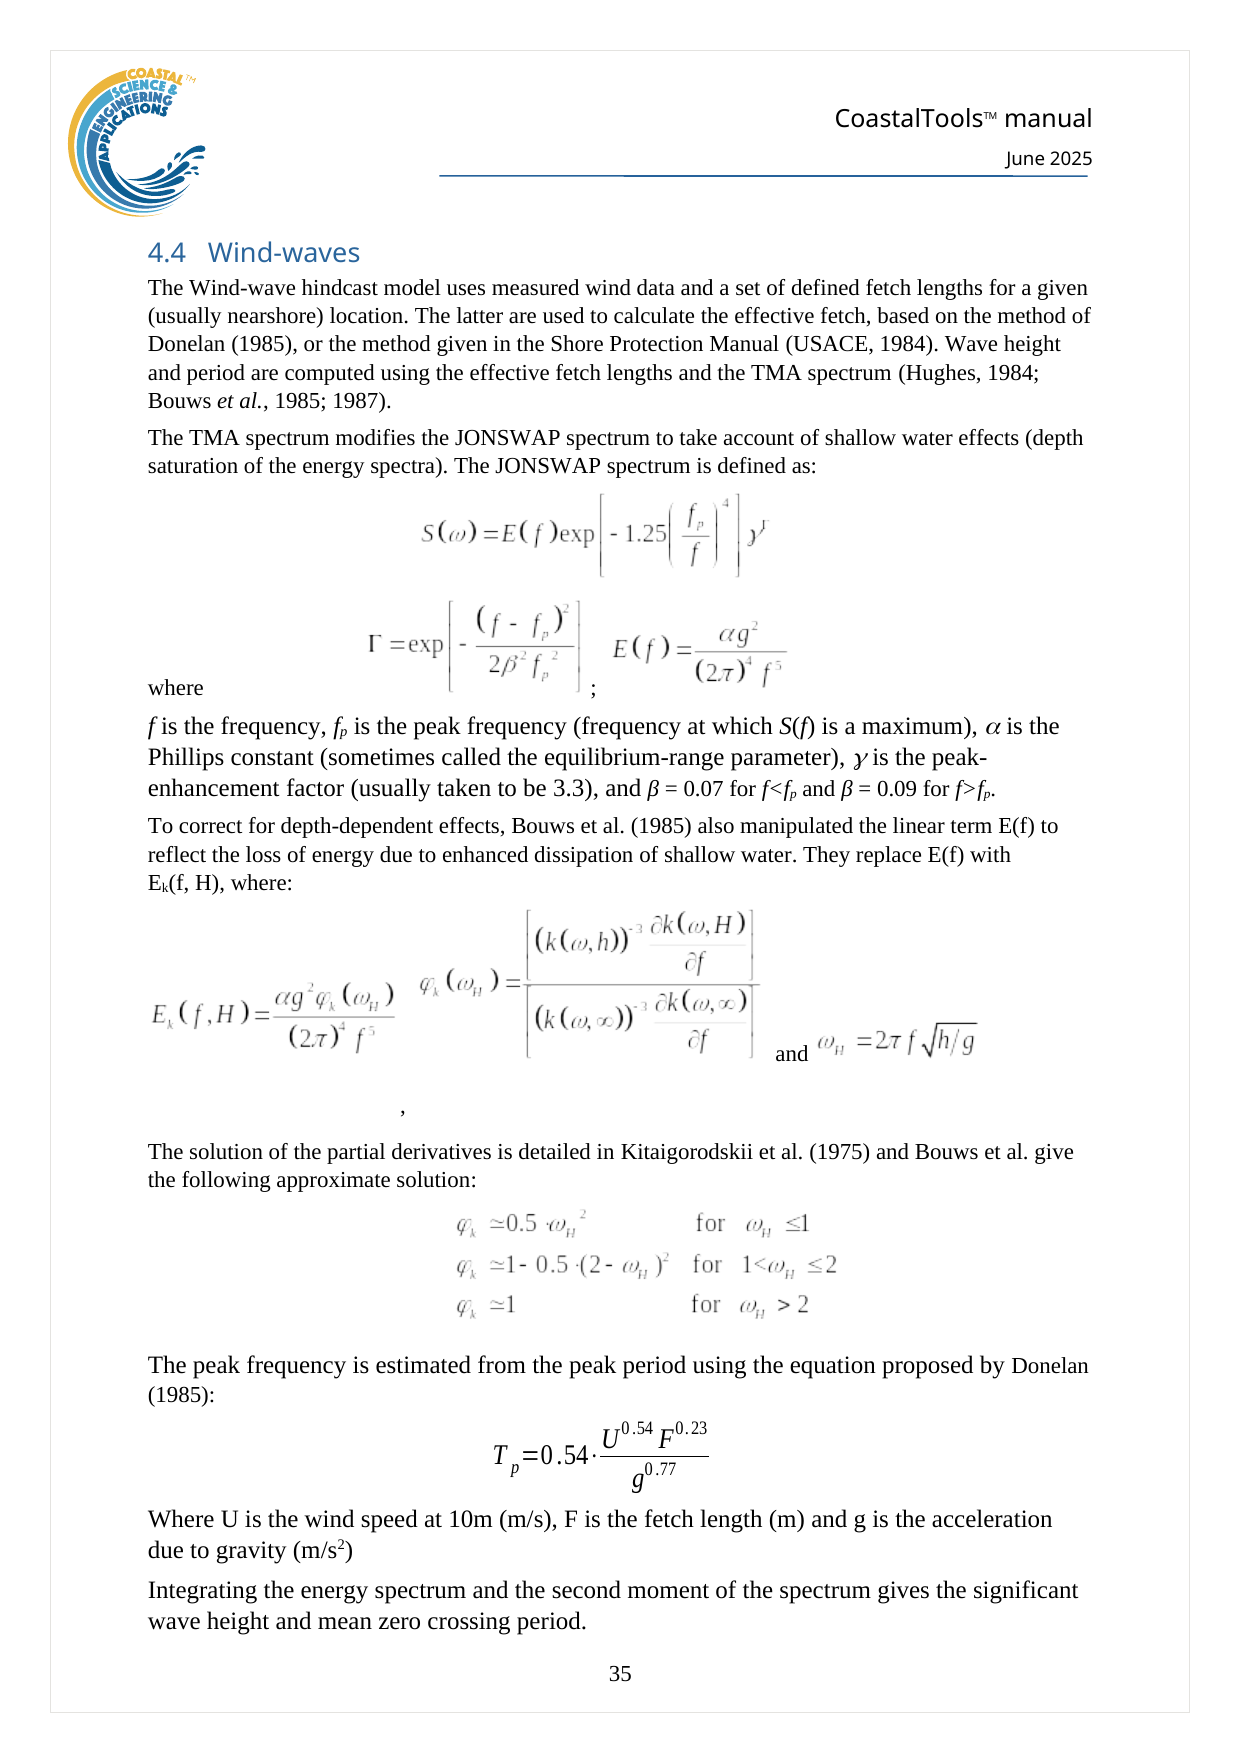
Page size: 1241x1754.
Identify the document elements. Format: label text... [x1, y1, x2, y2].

text , and [148, 906, 1093, 1119]
text The solution of the partial derivatives is detailed in Kitaigorodskii et al. (1975) and Bouws et al. give the following approximate solution: [148, 1138, 1093, 1193]
text f is the frequency, fp is the peak frequency (frequency at which S(f) is a maximum),  is the Phillips constant (sometimes called the equilibrium-range parameter),  is the peak-enhancement factor (usually taken to be 3.3), and β = 0.07 for f<fp and β = 0.09 for f>fp. [148, 711, 1093, 802]
text The TMA spectrum modifies the JONSWAP spectrum to take account of shallow water effects (depth saturation of the energy spectra). The JONSWAP spectrum is defined as: [148, 424, 1093, 479]
text The Wind-wave hindcast model uses measured wind data and a set of defined fetch lengths for a given (usually nearshore) location. The latter are used to calculate the effective fetch, based on the method of Donelan (1985), or the method given in the Shore Protection Manual (USACE, 1984). Wave height and period are computed using the effective fetch lengths and the TMA spectrum (Hughes, 1984; Bouws et al., 1985; 1987). [148, 274, 1093, 414]
text To correct for depth-dependent effects, Bouws et al. (1985) also manipulated the linear term E(f) to reflect the loss of energy due to enhanced dissipation of shallow water. They replace E(f) with Ek(f, H), where: [148, 812, 1093, 896]
text Integrating the energy spectrum and the second moment of the spectrum gives the significant wave height and mean zero crossing period. [148, 1575, 1093, 1635]
subtitle Wind-waves [148, 234, 1093, 271]
text The peak frequency is estimated from the peak period using the equation proposed by Donelan (1985): [148, 1351, 1093, 1408]
text where ; [148, 596, 1093, 700]
text Where U is the wind speed at 10m (m/s), F is the fetch length (m) and g is the acceleration due to gravity (m/s2) [148, 1504, 1093, 1564]
